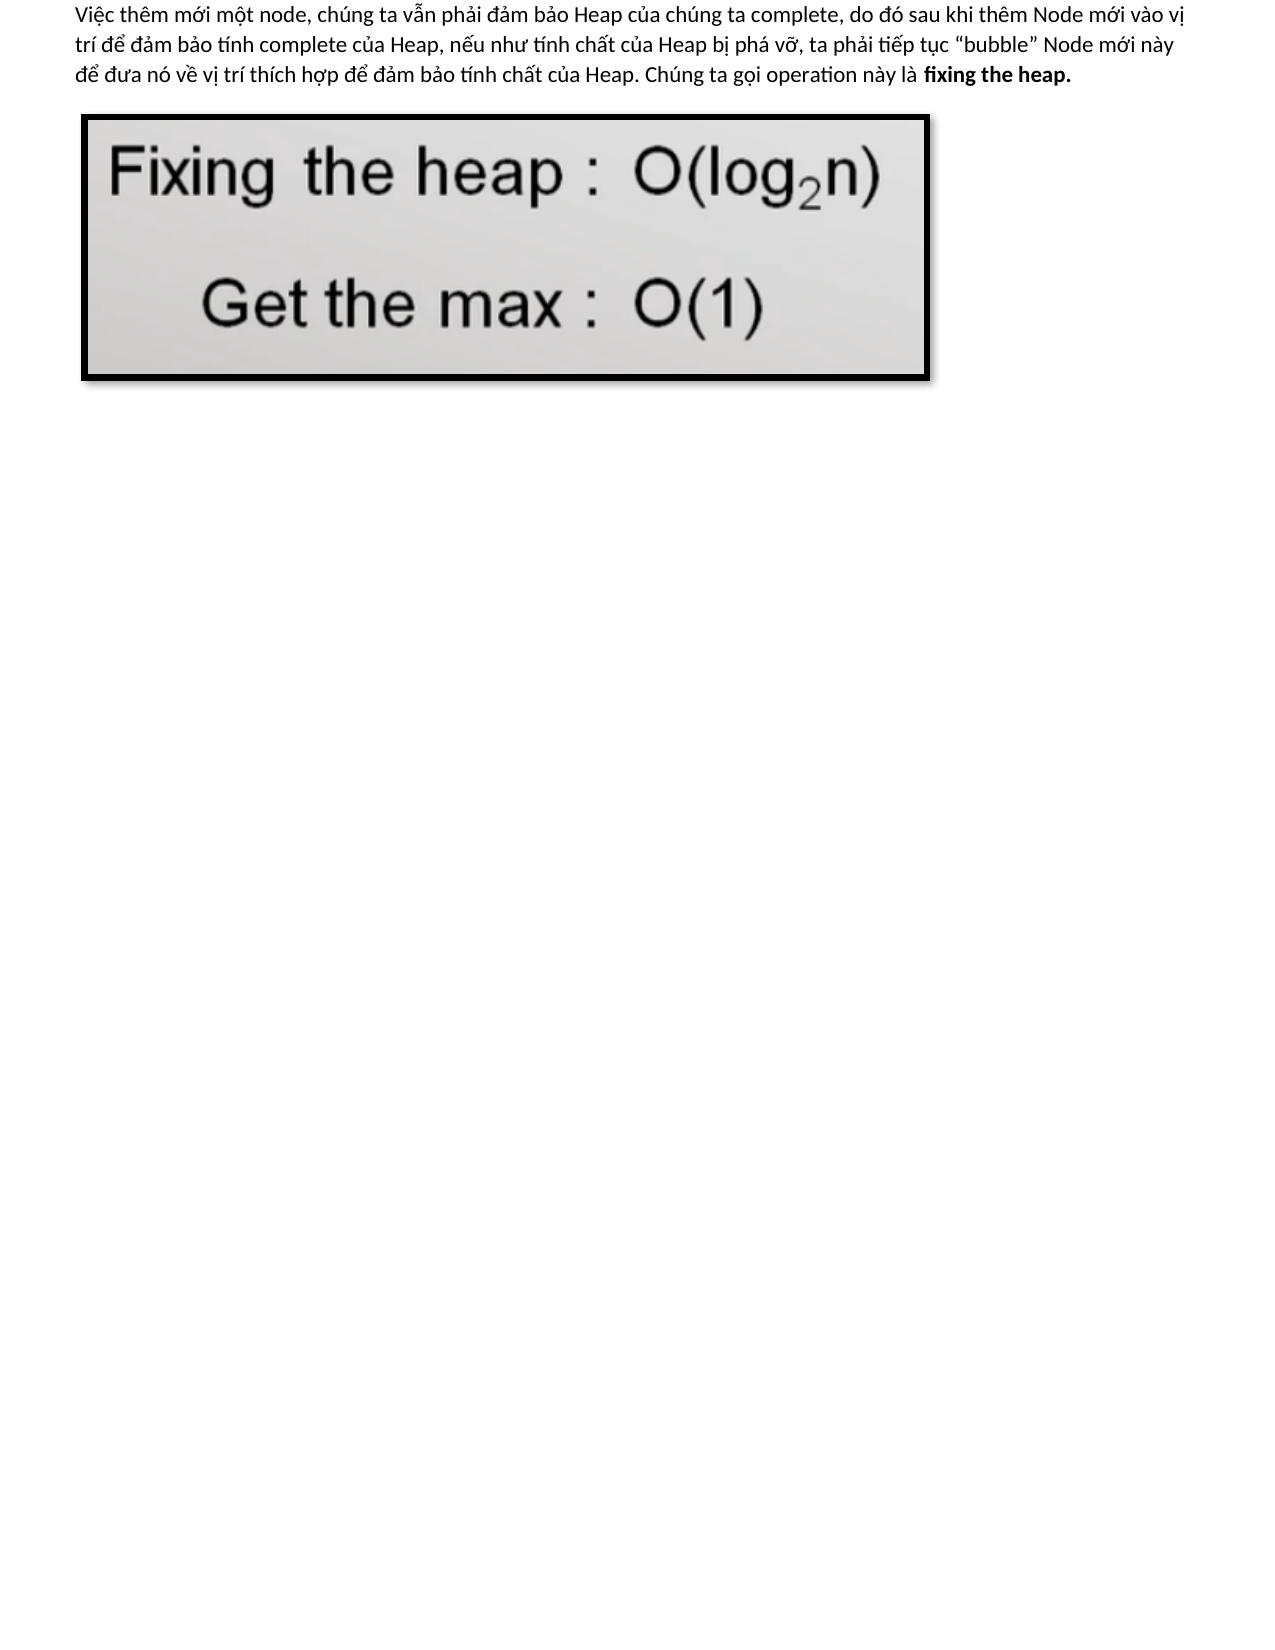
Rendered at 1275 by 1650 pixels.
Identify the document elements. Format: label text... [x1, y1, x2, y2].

text Việc thêm mới một node, chúng ta vẫn phải đảm bảo Heap của chúng ta complete, do đó sau khi thêm Node mới vào vị trí để đảm bảo tính complete của Heap, nếu như tính chất của Heap bị phá vỡ, ta phải tiếp tục “bubble” Node mới này để đưa nó về vị trí thích hợp để đảm bảo tính chất của Heap. Chúng ta gọi operation này là fixing the heap. [75, 0, 1200, 88]
picture [88, 120, 924, 374]
